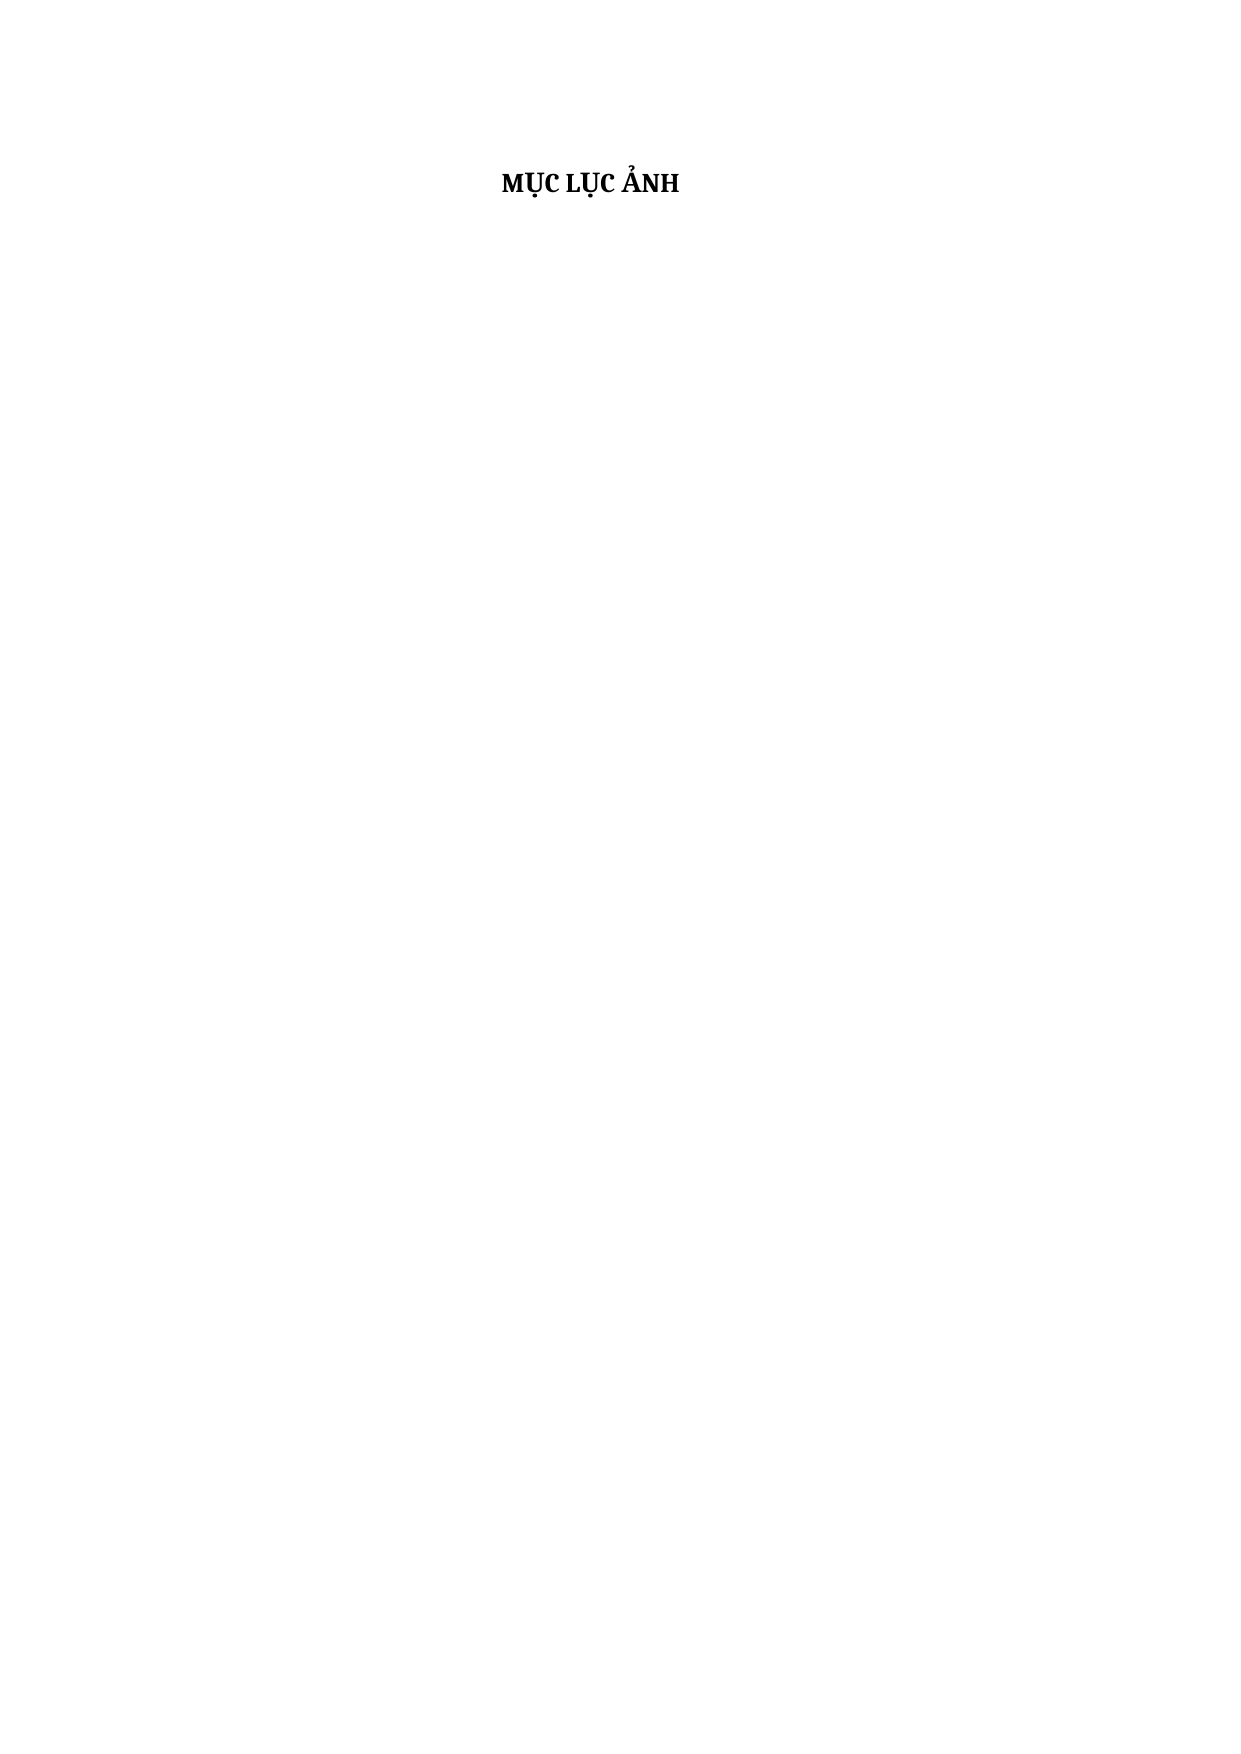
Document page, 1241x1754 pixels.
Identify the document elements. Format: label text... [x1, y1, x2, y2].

subtitle MỤC LỤC ẢNH [118, 168, 1063, 199]
